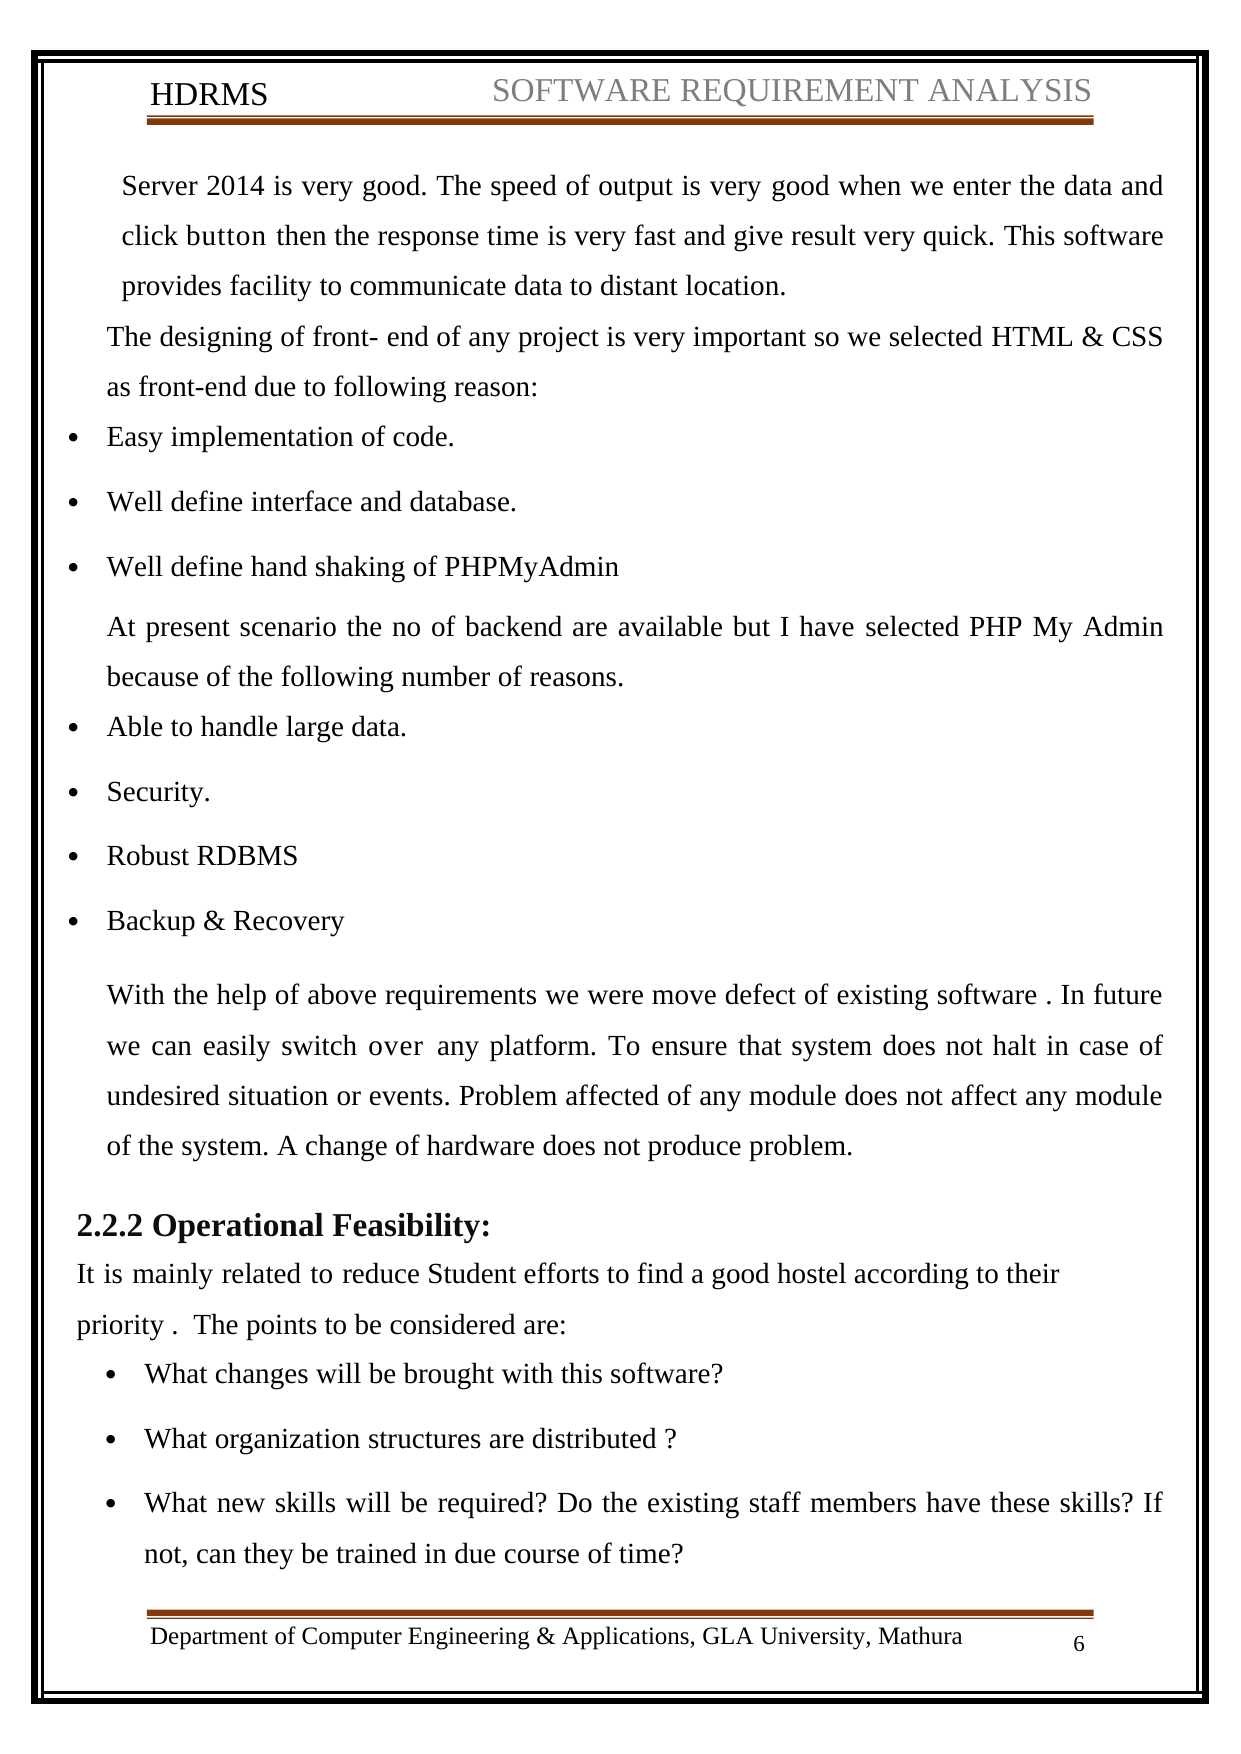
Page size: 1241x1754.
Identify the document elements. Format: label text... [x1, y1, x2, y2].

list Backup & Recovery [69, 903, 1164, 937]
text The designing of front- end of any project is very important so we selected HTML & CSS as front-end due to following reason: [106, 319, 1164, 403]
list Well define interface and database. [69, 484, 1164, 518]
list What organization structures are distributed ? [106, 1422, 1164, 1455]
list Easy implementation of code. [69, 420, 1164, 453]
text It is mainly related to reduce Student efforts to find a good hostel according to their priority . The points to be considered are: [76, 1256, 1164, 1340]
text At present scenario the no of backend are available but I have selected PHP My Admin because of the following number of reasons. [106, 609, 1164, 692]
list What new skills will be required? Do the existing staff members have these skills? If not, can they be trained in due course of time? [106, 1486, 1164, 1569]
text With the help of above requirements we were move defect of existing software . In future we can easily switch over any platform. To ensure that system does not halt in case of undesired situation or events. Problem affected of any module does not affect any module of the system. A change of hardware does not produce problem. [106, 977, 1164, 1162]
list Robust RDBMS [69, 838, 1164, 872]
subtitle Operational Feasibility: [76, 1205, 1164, 1243]
list What changes will be brought with this software? [106, 1357, 1164, 1390]
list Able to handle large data. [69, 709, 1164, 743]
list Well define hand shaking of PHPMyAdmin [69, 549, 1164, 582]
list Security. [69, 774, 1164, 808]
list Server 2014 is very good. The speed of output is very good when we enter the data and click button then the response time is very fast and give result very quick. This software provides facility to communicate data to distant location. [121, 168, 1164, 302]
